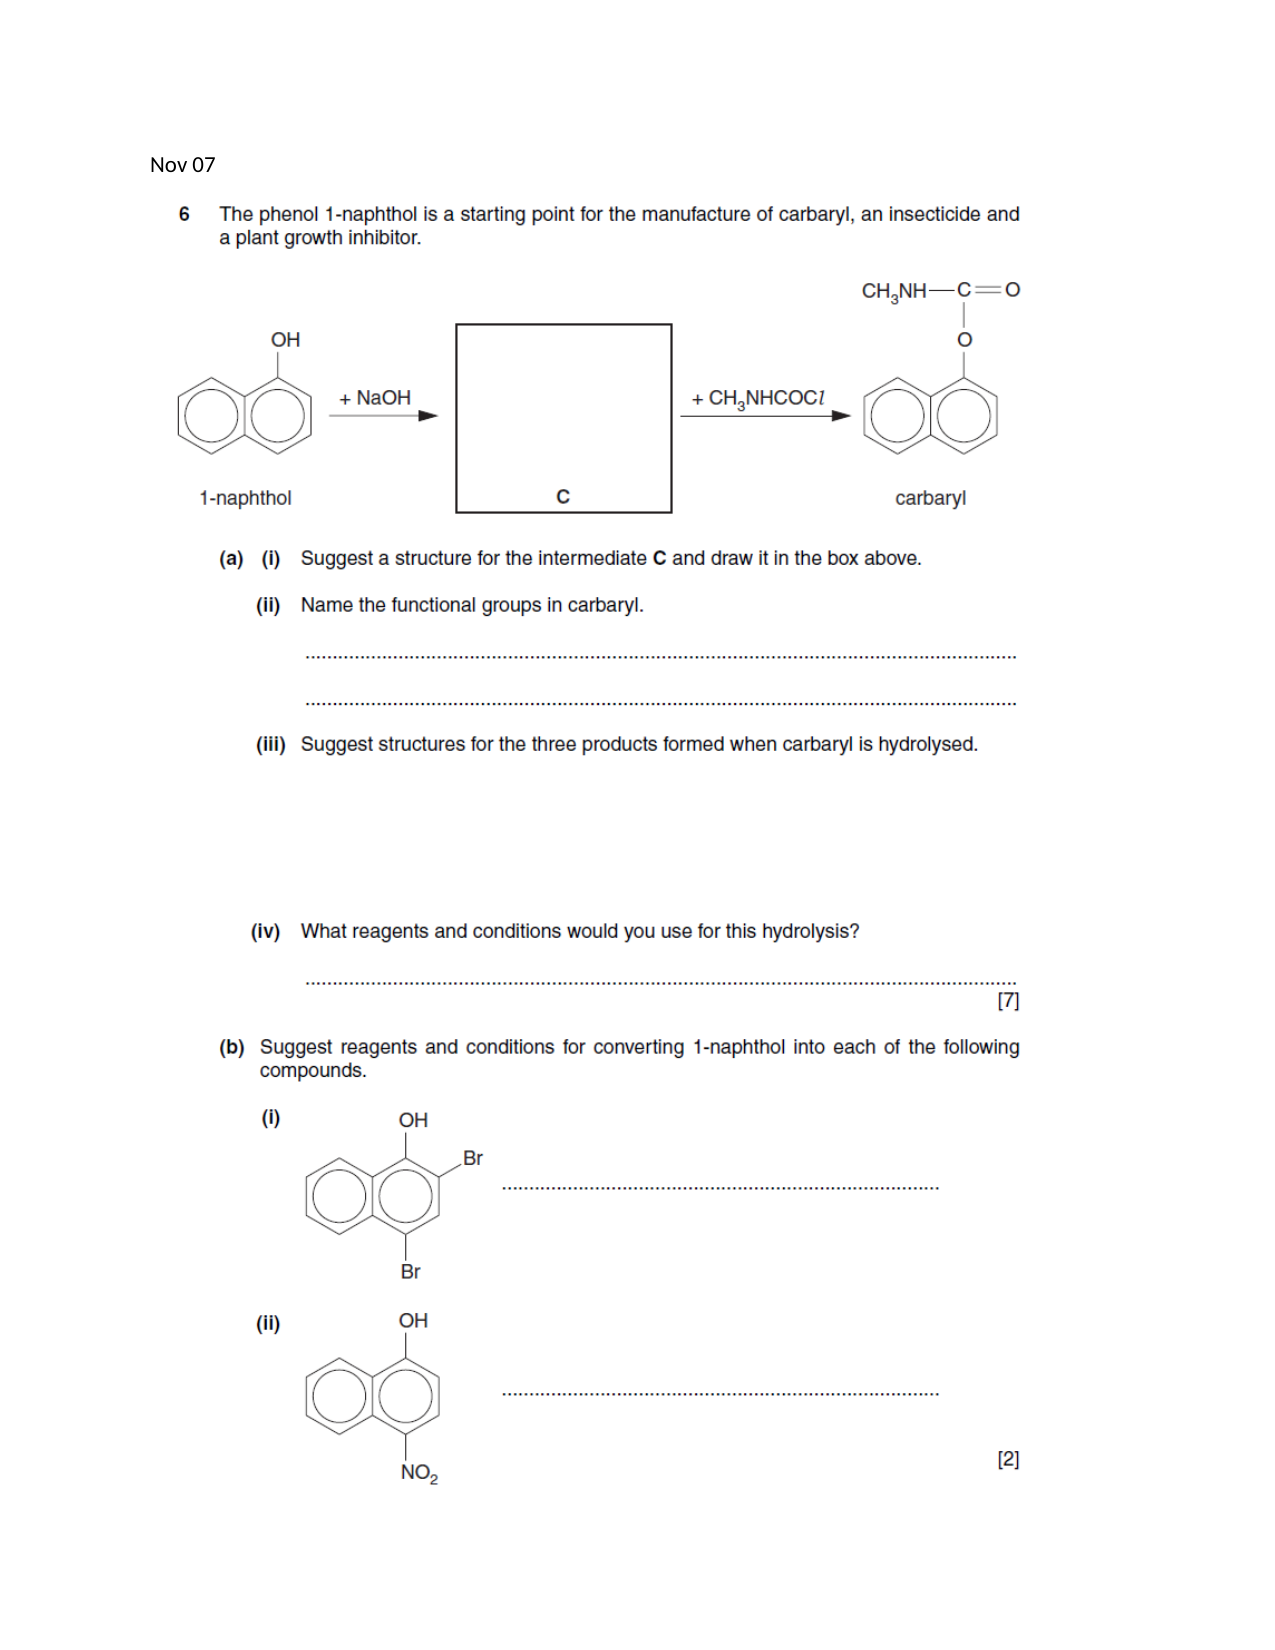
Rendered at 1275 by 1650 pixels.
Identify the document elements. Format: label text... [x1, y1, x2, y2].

text Nov 07 [150, 150, 1125, 178]
